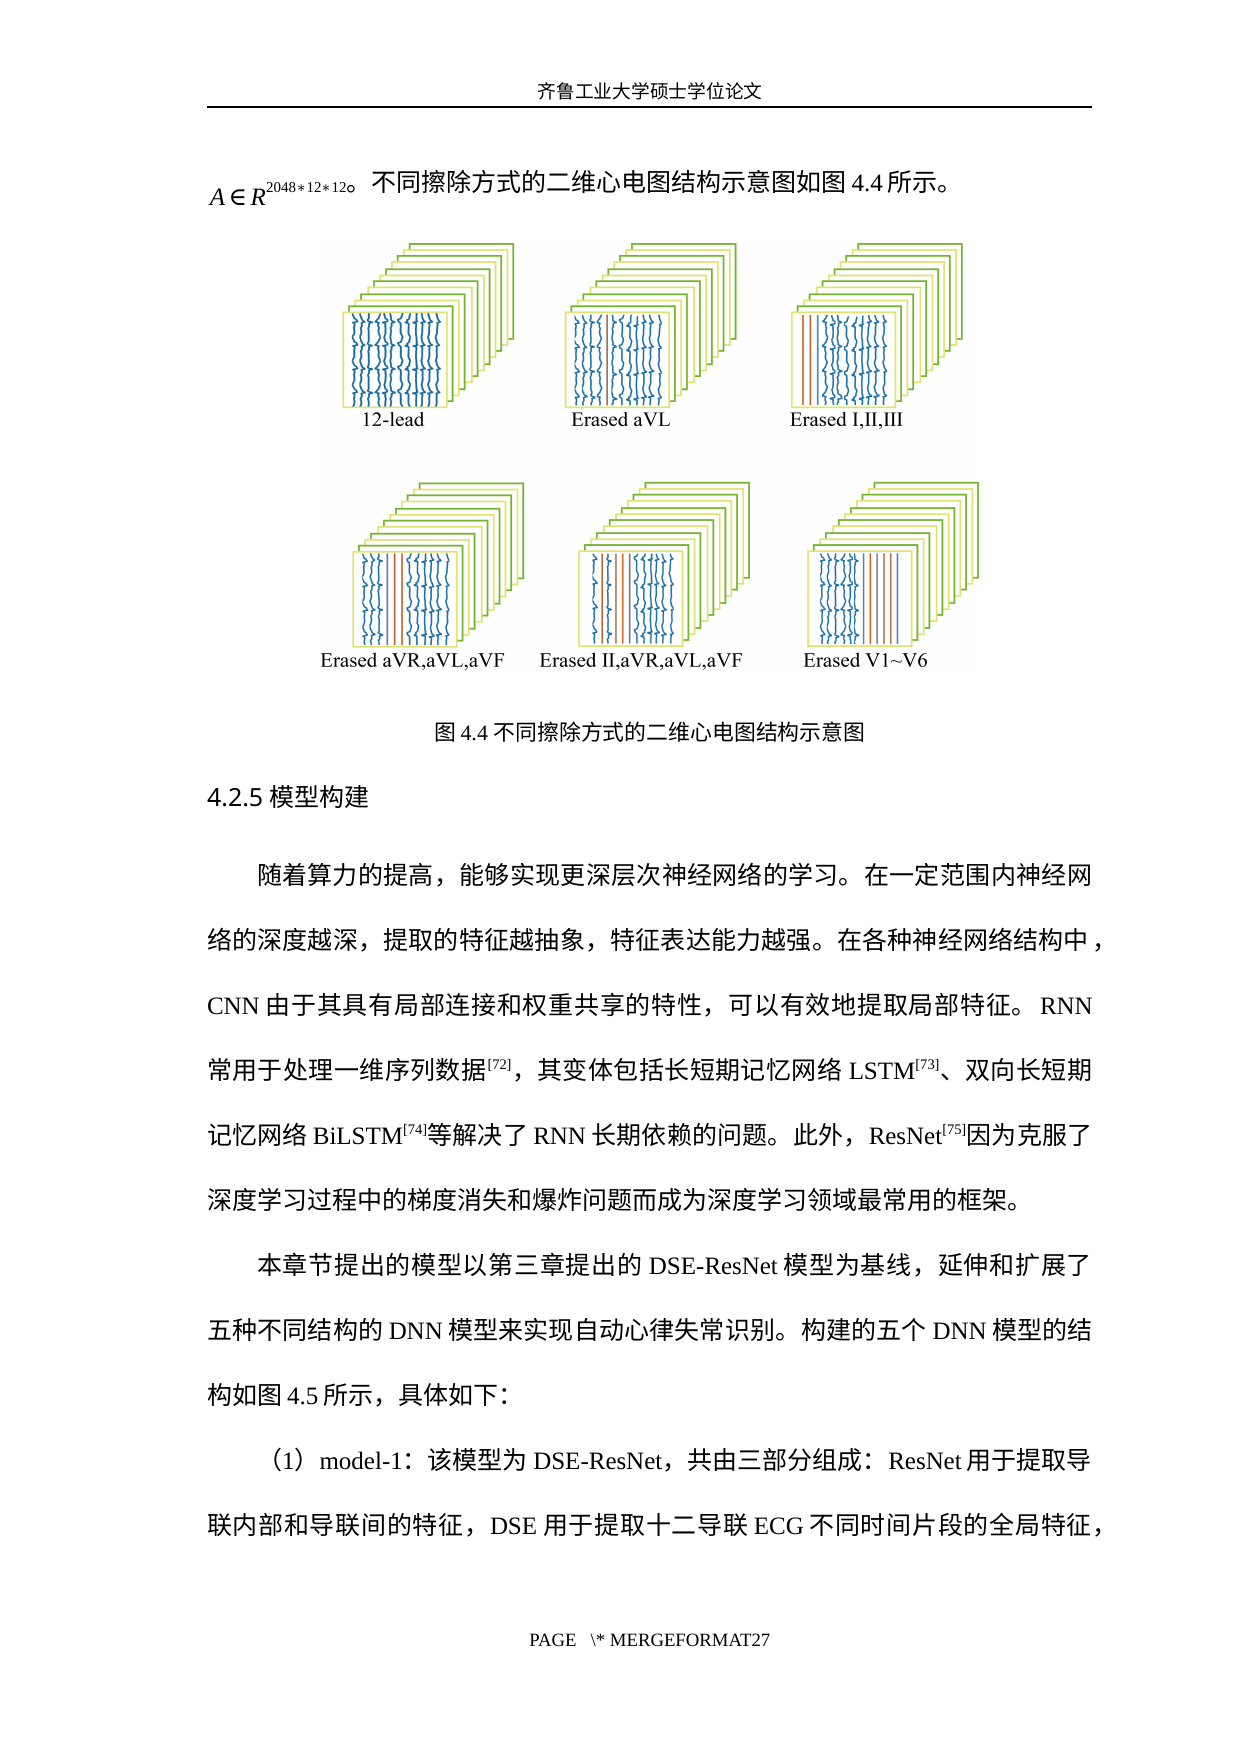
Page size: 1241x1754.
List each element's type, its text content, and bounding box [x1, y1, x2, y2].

text 图4.4 不同擦除方式的二维心电图结构示意图 [207, 714, 1092, 747]
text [207, 162, 1092, 227]
subtitle 4.2.5 模型构建 [207, 763, 1092, 828]
text 随着算力的提高，能够实现更深层次神经网络的学习。在一定范围内神经网络的深度越深，提取的特征越抽象，特征表达能力越强。在各种神经网络结构中，CNN由于其具有局部连接和权重共享的特性，可以有效地提取局部特征。RNN常用于处理一维序列数据[72]，其变体包括长短期记忆网络LSTM[73]、双向长短期记忆网络BiLSTM[74]等解决了RNN长期依赖的问题。此外，ResNet[75]因为克服了深度学习过程中的梯度消失和爆炸问题而成为深度学习领域最常用的框架。 [207, 841, 1092, 1231]
text 本章节提出的模型以第三章提出的DSE-ResNet模型为基线，延伸和扩展了五种不同结构的DNN模型来实现自动心律失常识别。构建的五个DNN模型的结构如图4.5所示，具体如下： [207, 1231, 1092, 1426]
picture [320, 243, 979, 673]
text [207, 1426, 1092, 1556]
